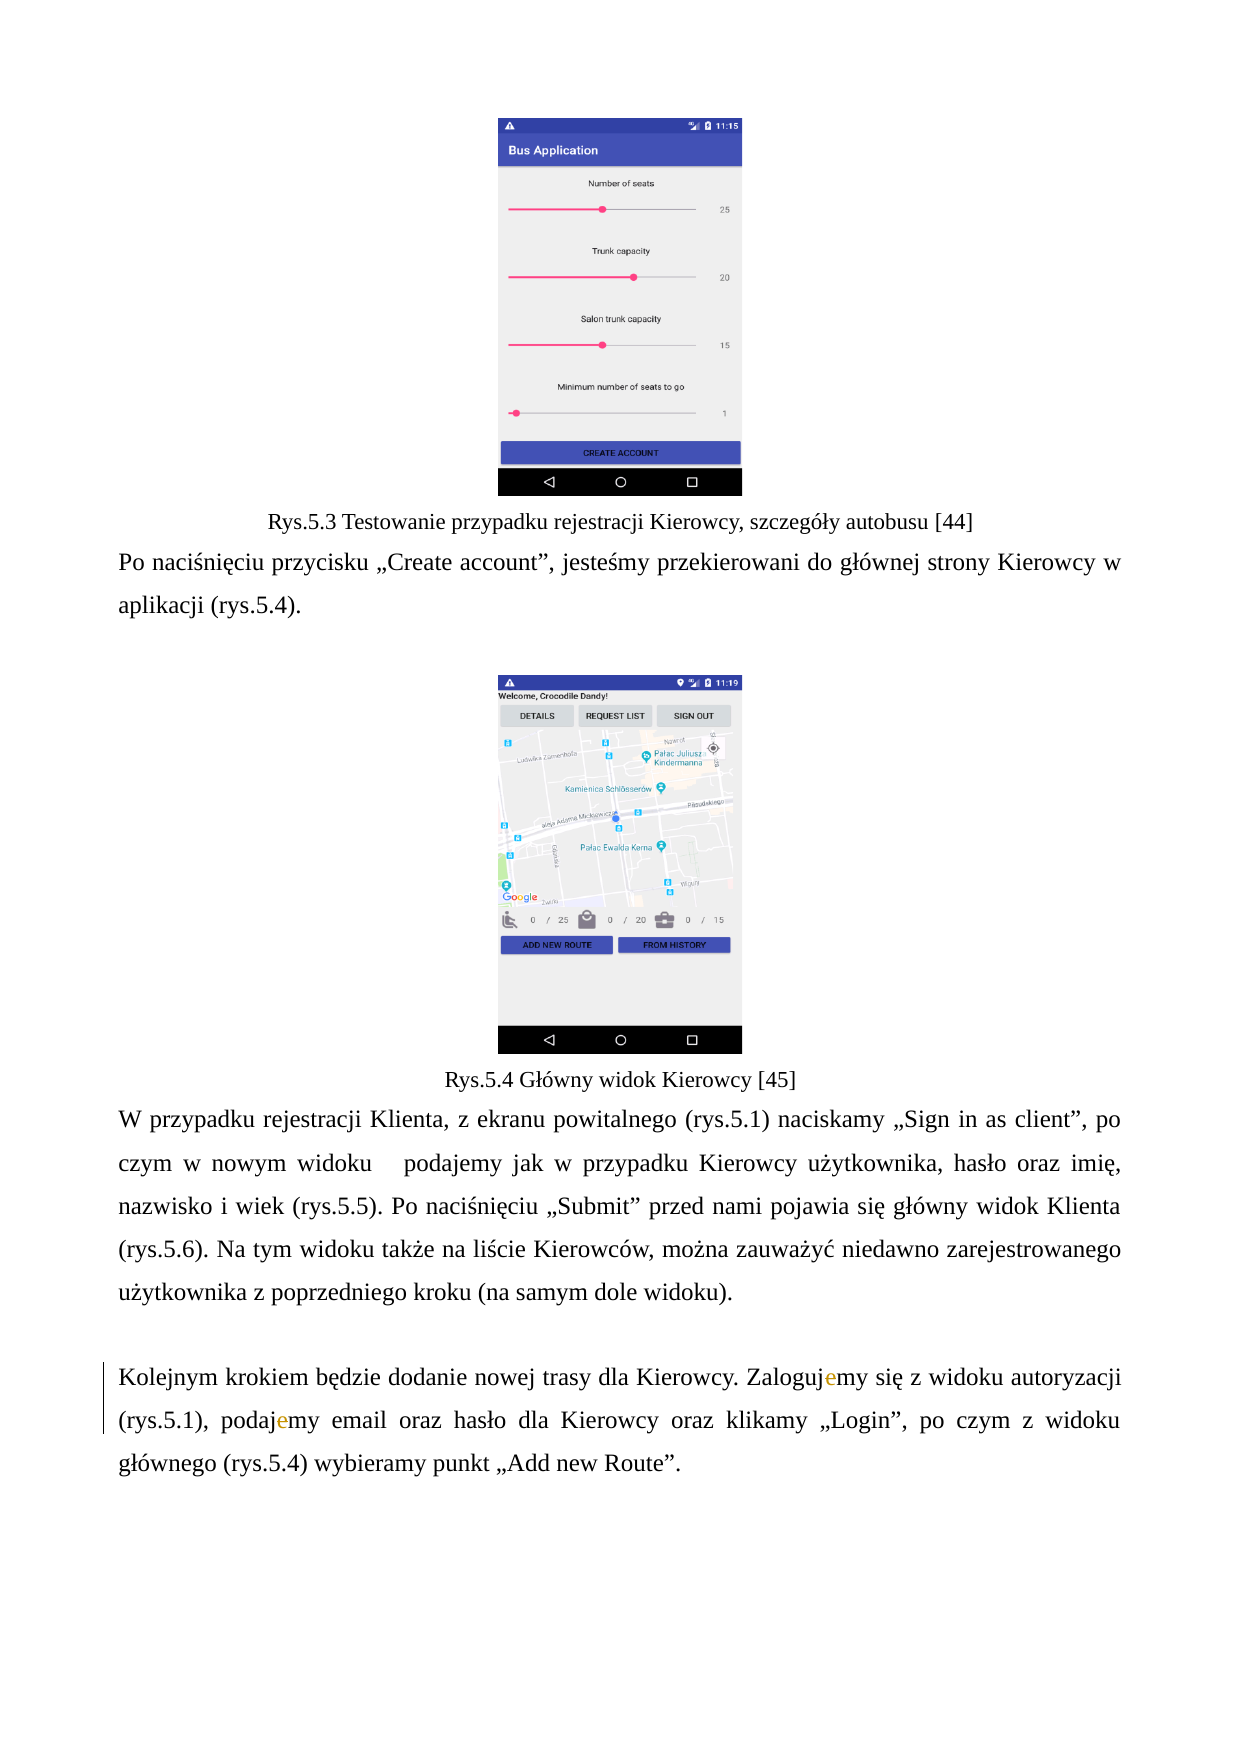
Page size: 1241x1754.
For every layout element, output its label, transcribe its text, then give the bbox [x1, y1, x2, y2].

text Po naciśnięciu przycisku „Create account”, jesteśmy przekierowani do głównej strony Kierowcy w aplikacji (rys.5.4). [118, 547, 1122, 619]
text Kolejnym krokiem będzie dodanie nowej trasy dla Kierowcy. Zalogujmy się z widoku autoryzacji (rys.5.1), podajmy email oraz hasło dla Kierowcy oraz klikamy „Login”, po czym z widoku głównego (rys.5.4) wybieramy punkt „Add new Route”. [118, 1362, 1122, 1477]
text Rys.5.4 Główny widok Kierowcy [45] [118, 1066, 1122, 1092]
picture [498, 675, 743, 1054]
text W przypadku rejestracji Klienta, z ekranu powitalnego (rys.5.1) naciskamy „Sign in as client”, po czym w nowym widoku podajemy jak w przypadku Kierowcy użytkownika, hasło oraz imię, nazwisko i wiek (rys.5.5). Po naciśnięciu „Submit” przed nami pojawia się główny widok Klienta (rys.5.6). Na tym widoku także na liście Kierowców, można zauważyć niedawno zarejestrowanego użytkownika z poprzedniego kroku (na samym dole widoku). [118, 1104, 1122, 1306]
text Rys.5.3 Testowanie przypadku rejestracji Kierowcy, szczegóły autobusu [44] [118, 508, 1122, 535]
picture [498, 118, 743, 496]
